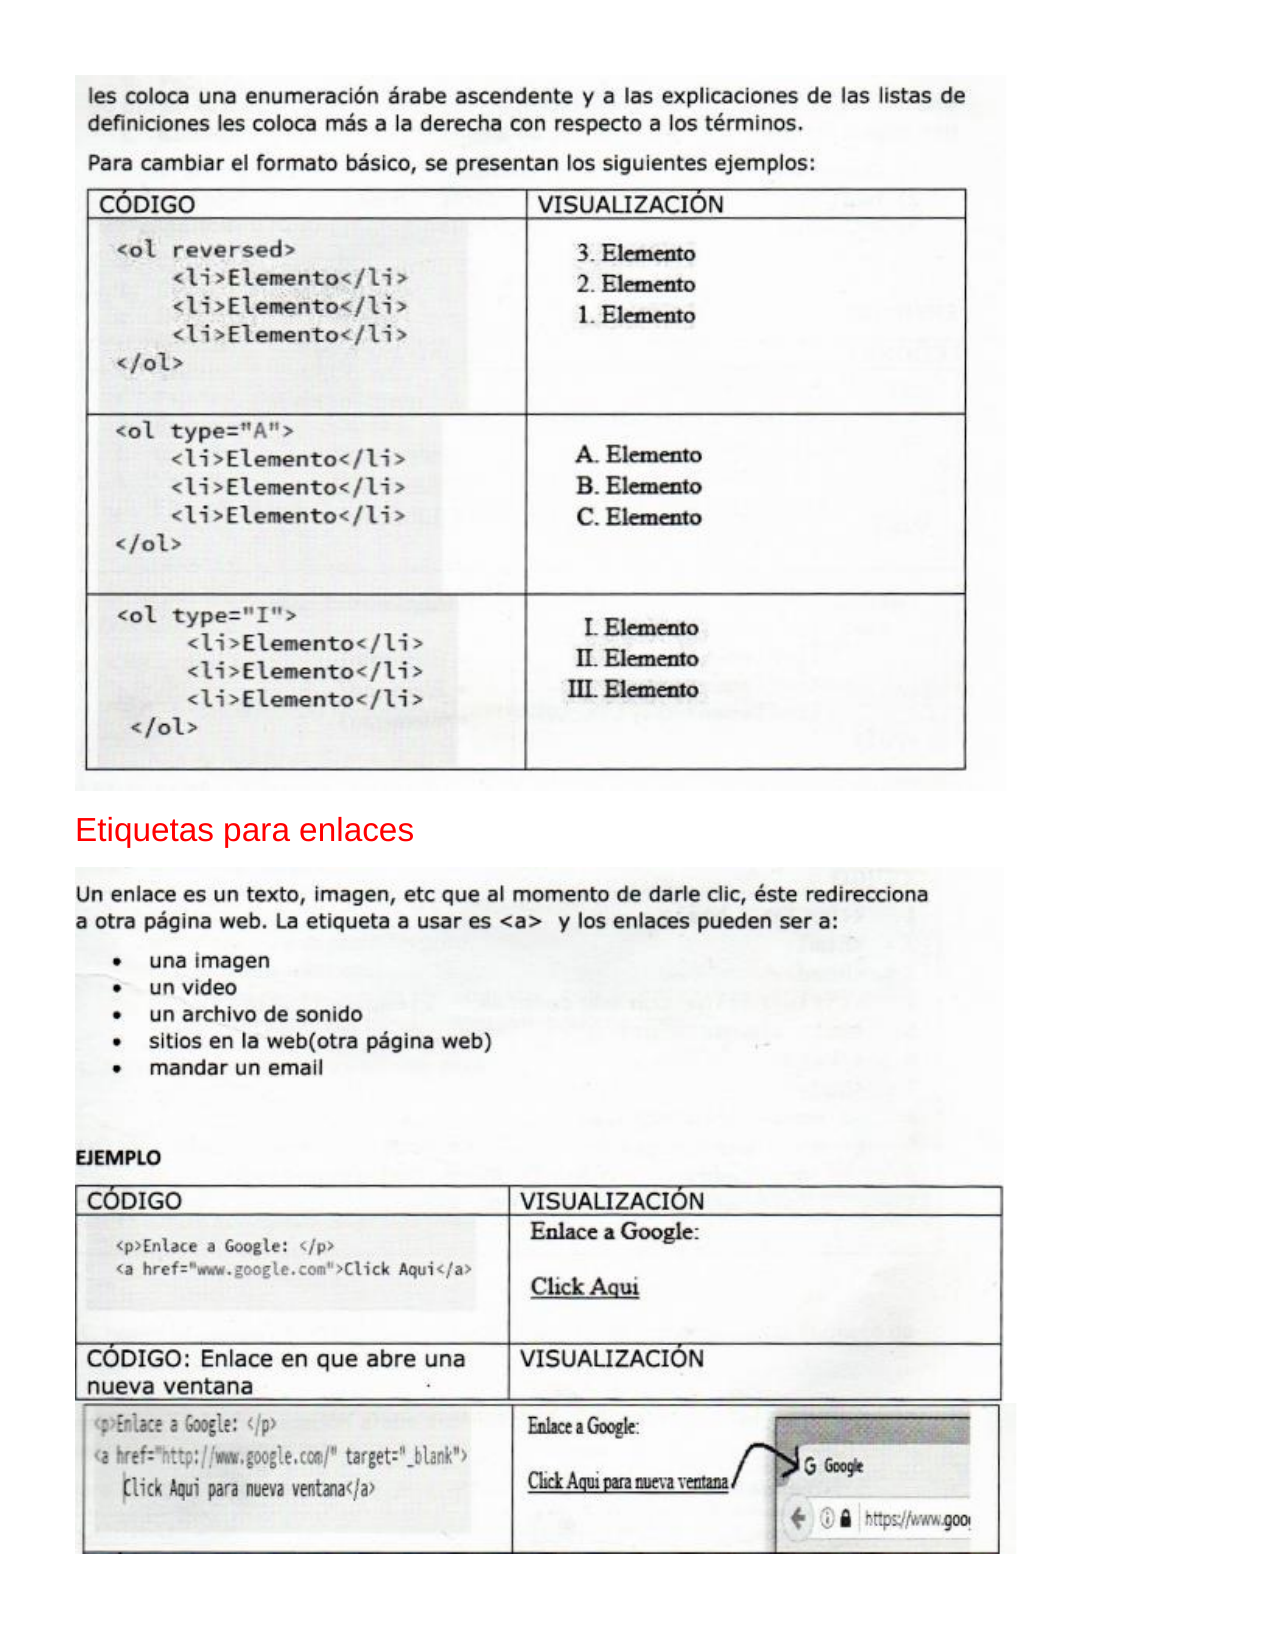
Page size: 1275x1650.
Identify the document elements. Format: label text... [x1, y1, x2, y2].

text Etiquetas para enlaces [75, 810, 1200, 848]
picture [75, 75, 1007, 791]
picture [75, 867, 1017, 1554]
